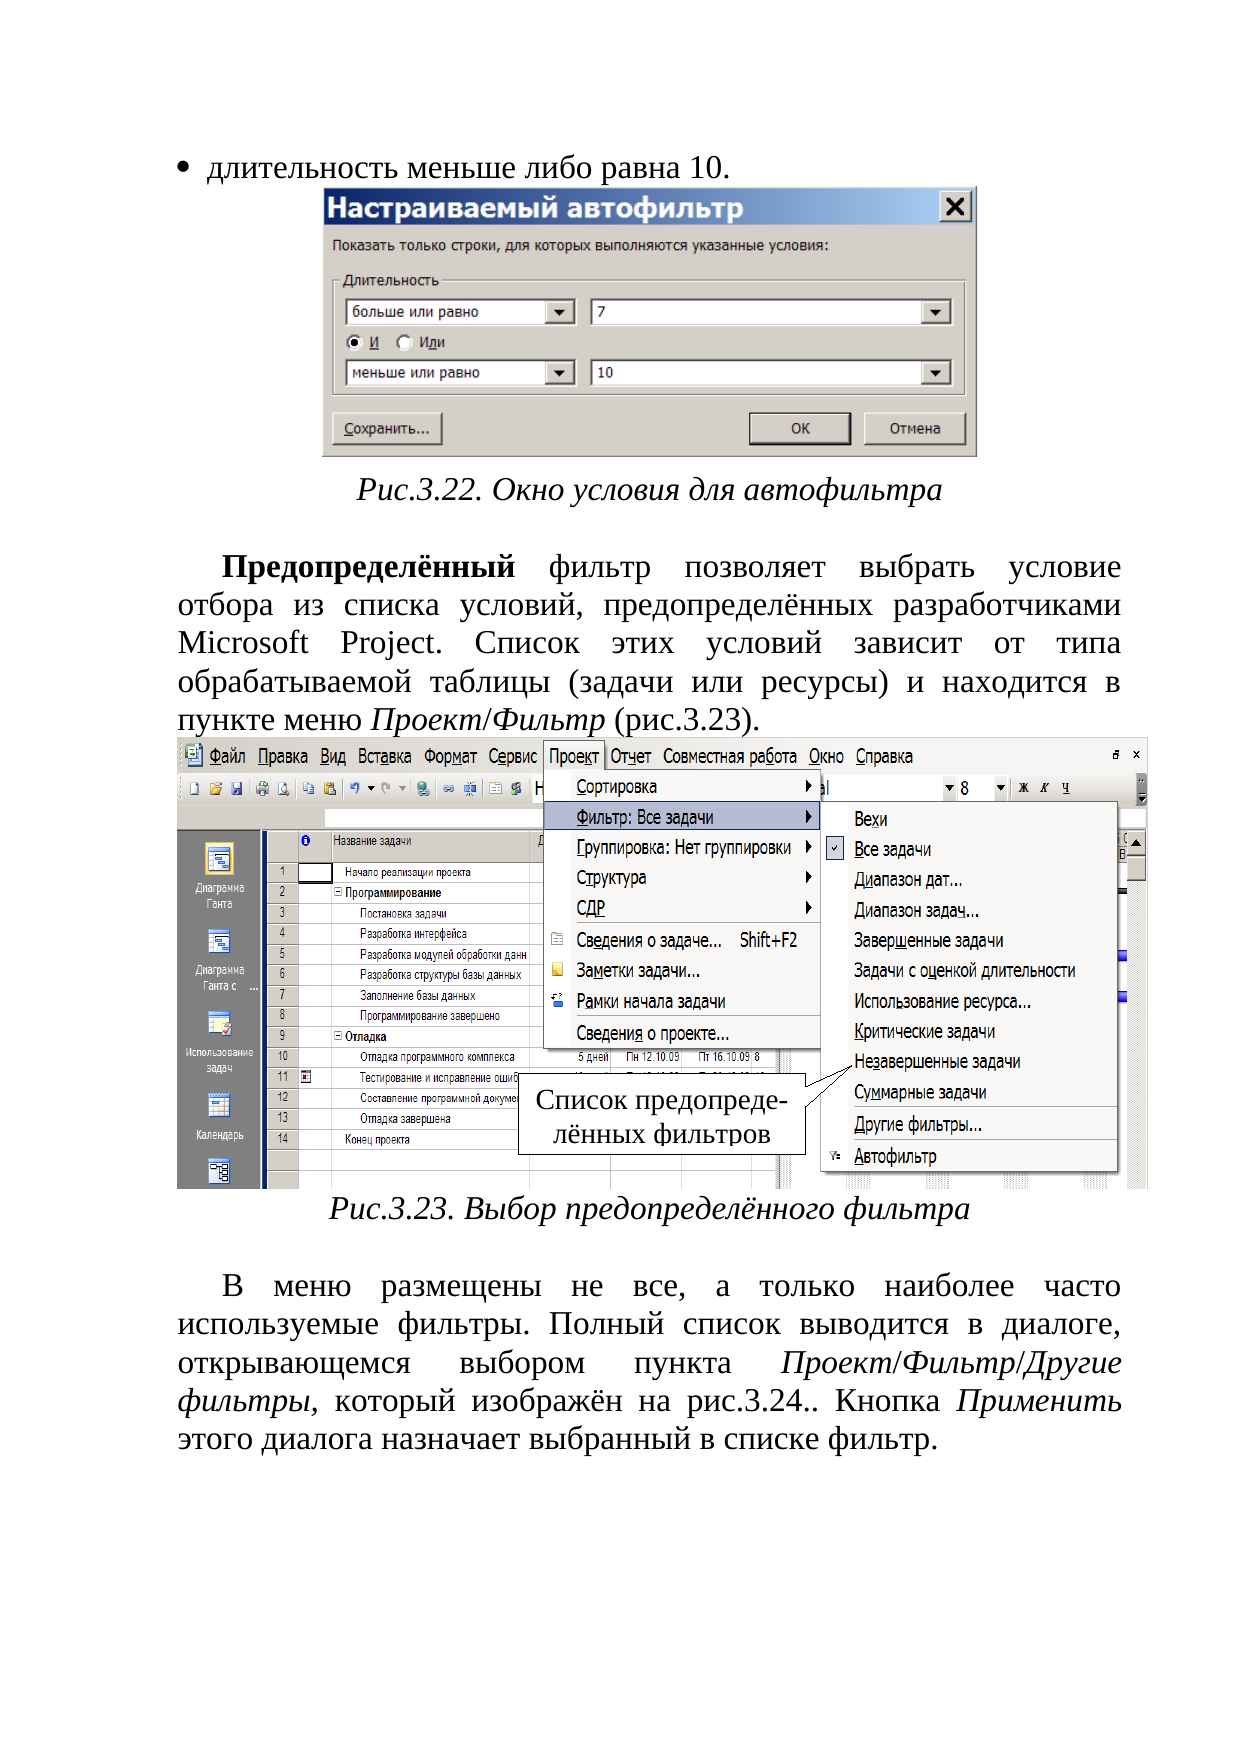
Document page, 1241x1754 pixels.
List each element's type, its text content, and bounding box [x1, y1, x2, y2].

picture [177, 737, 1148, 1189]
text В меню размещены не все, а только наиболее часто используемые фильтры. Полный список выводится в диалоге, открывающемся выбором пункта Проект/Фильтр/Другие фильтры, который изображён на рис.3.24.. Кнопка Применить этого диалога назначает выбранный в списке фильтр. [177, 1265, 1122, 1457]
text Рис.3.23. Выбор предопределённого фильтра [177, 1189, 1122, 1227]
text Предопределённый фильтр позволяет выбрать условие отбора из списка условий, предопределённых разработчиками Microsoft Project. Список этих условий зависит от типа обрабатываемой таблицы (задачи или ресурсы) и находится в пункте меню Проект/Фильтр (рис.3.23). [177, 546, 1122, 737]
list длительность меньше либо равна 10. [177, 148, 1122, 186]
text Рис.3.22. Окно условия для автофильтра [177, 469, 1122, 508]
picture [322, 186, 978, 457]
